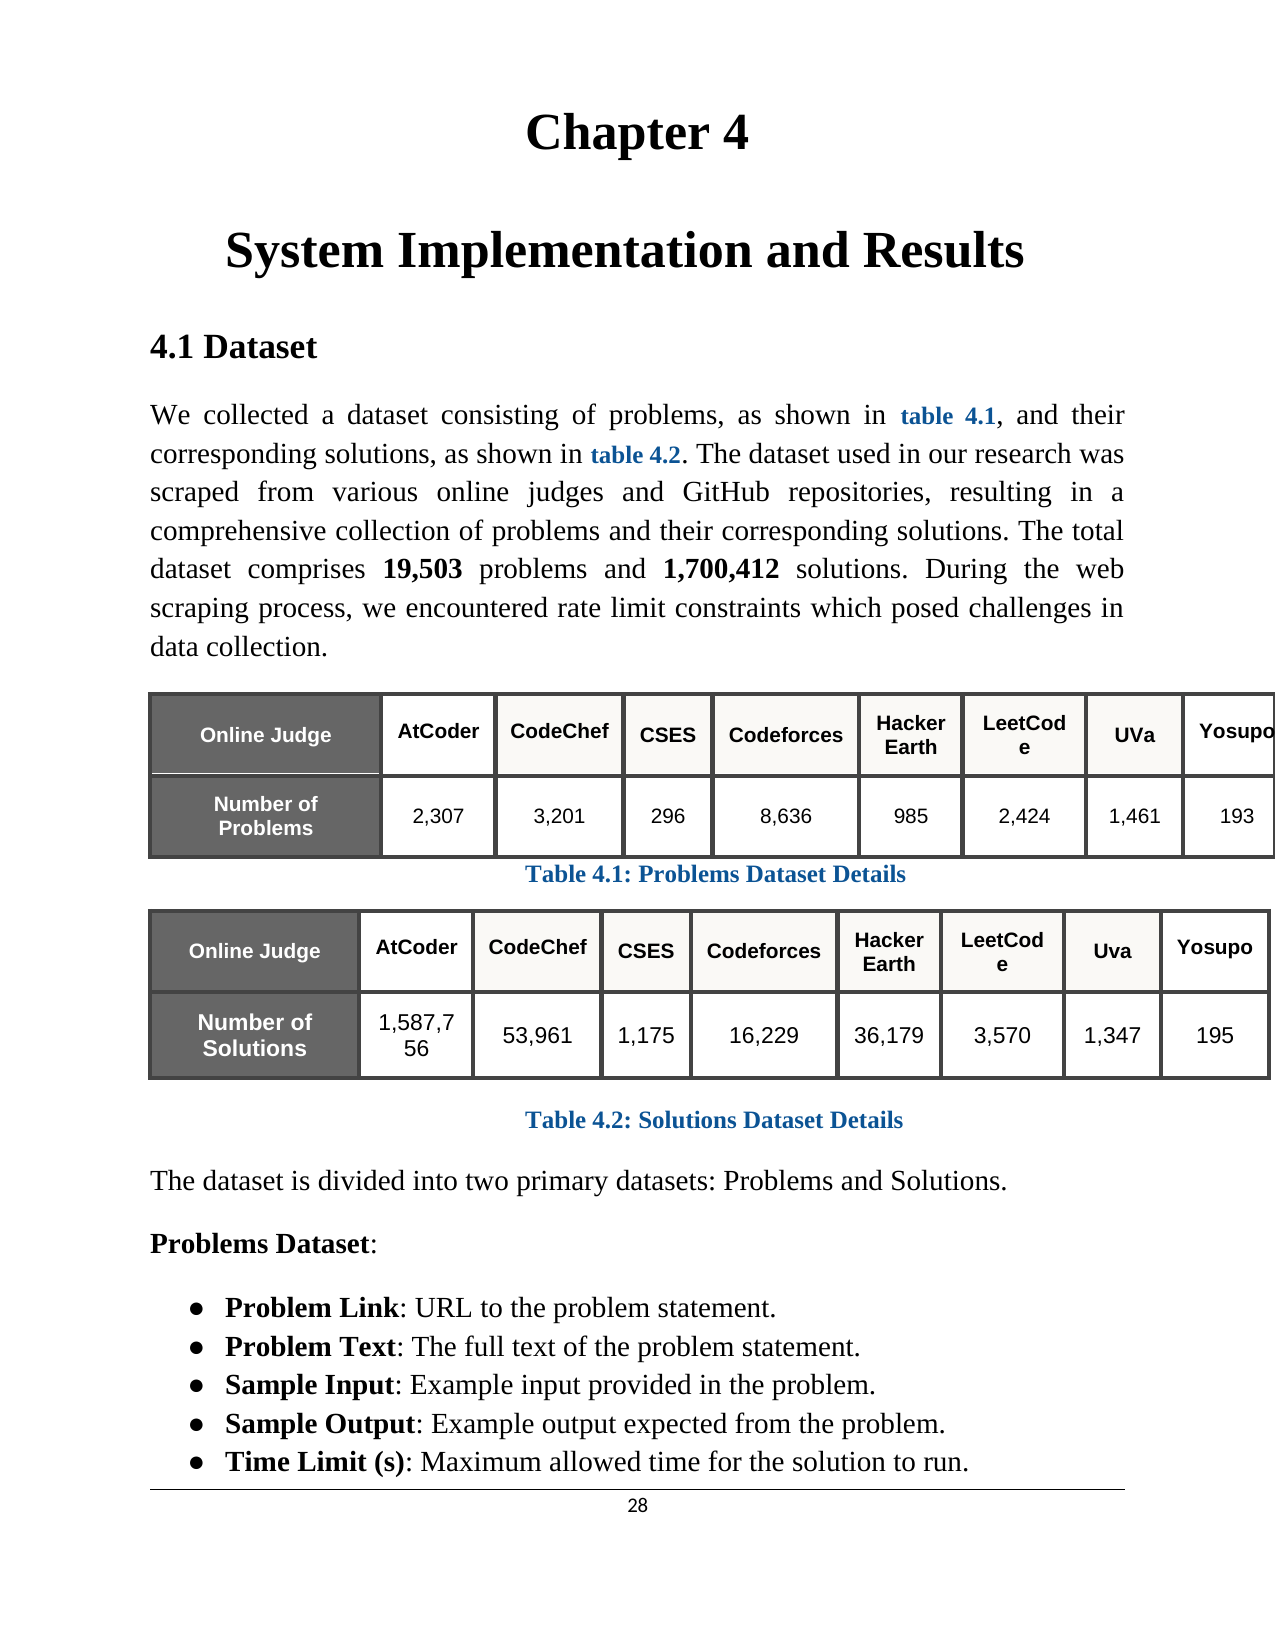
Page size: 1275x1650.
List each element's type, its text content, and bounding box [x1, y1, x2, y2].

list Sample Output: Example output expected from the problem. [187, 1406, 1125, 1439]
text The dataset is divided into two primary datasets: Problems and Solutions. [150, 1163, 1125, 1197]
list Problem Link: URL to the problem statement. [187, 1290, 1125, 1324]
subtitle 4.1 Dataset [150, 326, 1125, 366]
text Problems Dataset: [150, 1227, 1125, 1260]
text Table 4.2: Solutions Dataset Details [450, 1105, 1125, 1134]
list Sample Input: Example input provided in the problem. [187, 1367, 1125, 1401]
list Problem Text: The full text of the problem statement. [187, 1329, 1125, 1362]
text Table 4.1: Problems Dataset Details [450, 859, 1125, 888]
text We collected a dataset consisting of problems, as shown in table 4.1, and their corresponding solutions, as shown in table 4.2. The dataset used in our research was scraped from various online judges and GitHub repositories, resulting in a comprehensive collection of problems and their corresponding solutions. The total dataset comprises 19,503 problems and 1,700,412 solutions. During the web scraping process, we encountered rate limit constraints which posed challenges in data collection. [150, 397, 1125, 662]
list Time Limit (s): Maximum allowed time for the solution to run. [187, 1444, 1125, 1478]
subtitle System Implementation and Results [150, 219, 1125, 279]
subtitle Chapter 4 [450, 100, 1125, 160]
